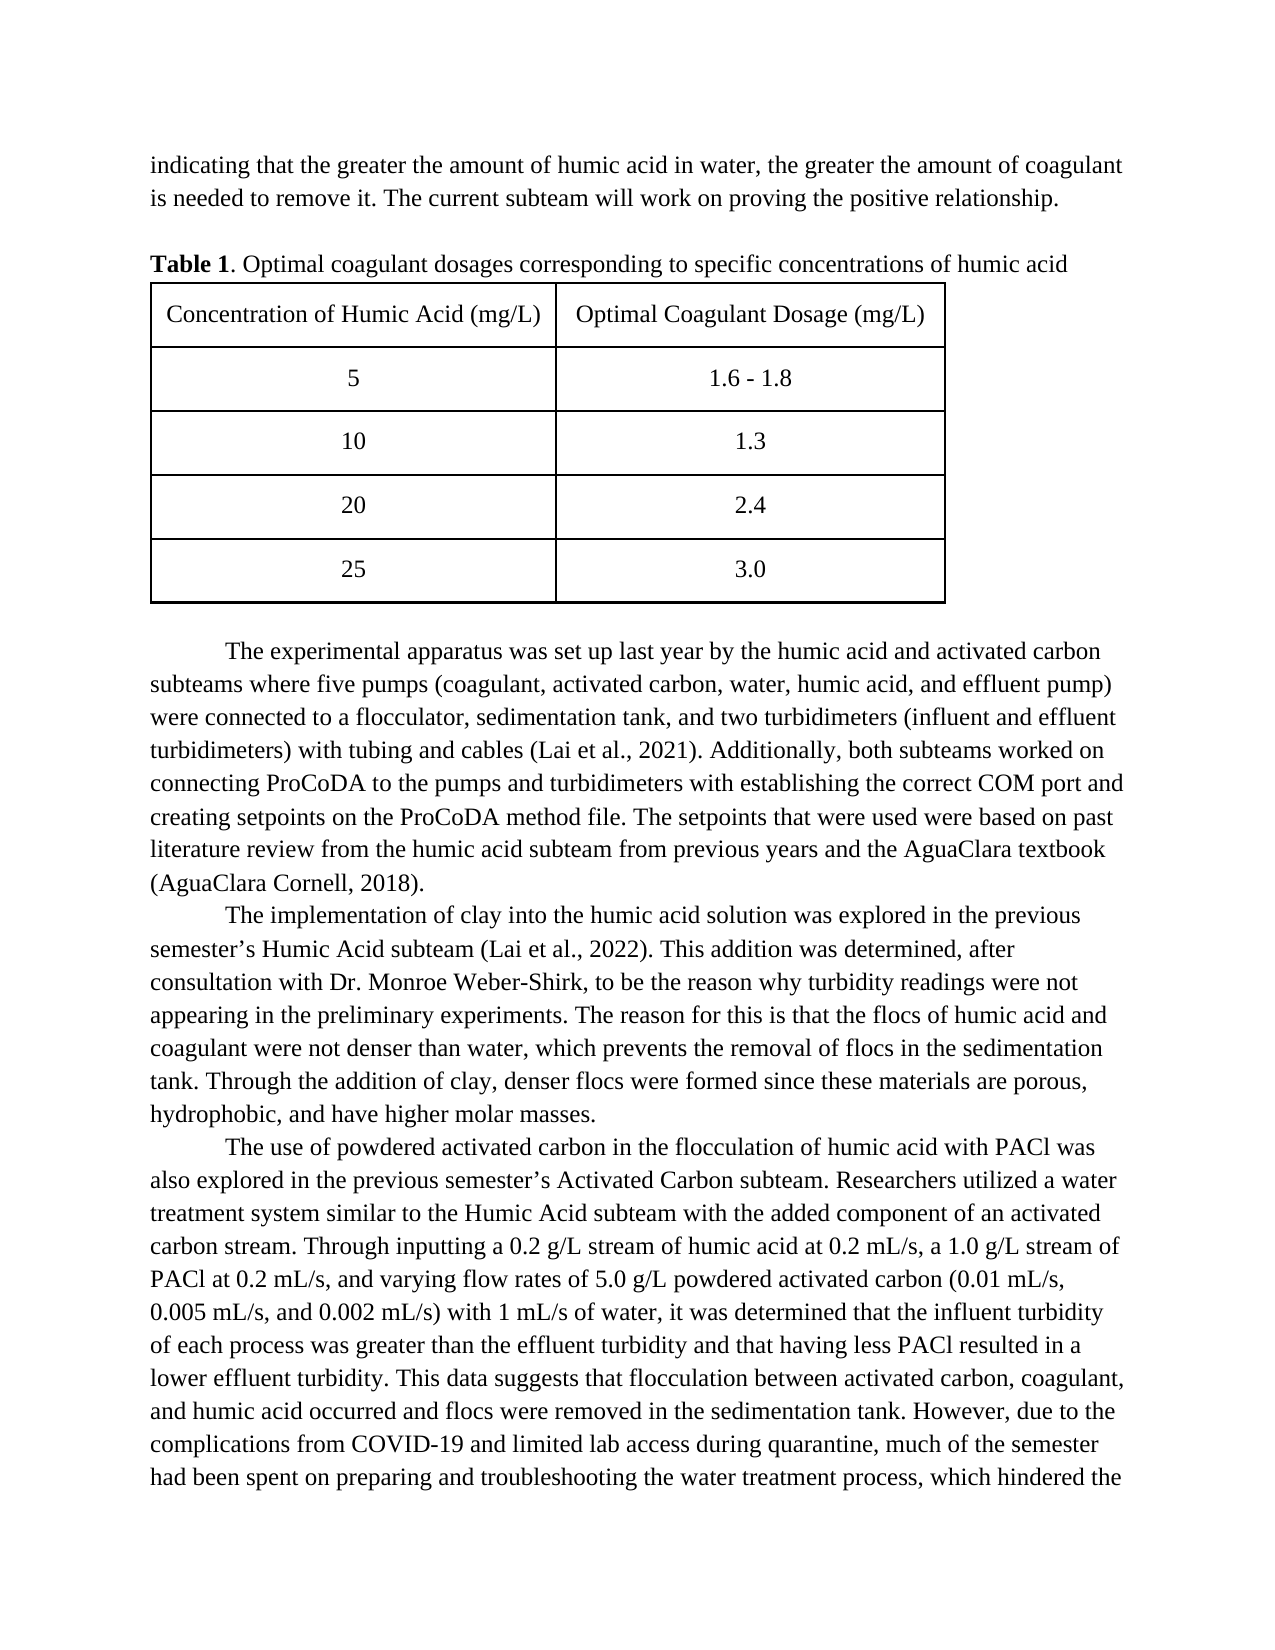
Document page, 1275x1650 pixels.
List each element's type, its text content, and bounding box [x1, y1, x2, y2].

text The experimental apparatus was set up last year by the humic acid and activated carbon subteams where five pumps (coagulant, activated carbon, water, humic acid, and effluent pump) were connected to a flocculator, sedimentation tank, and two turbidimeters (influent and effluent turbidimeters) with tubing and cables (Lai et al., 2021). Additionally, both subteams worked on connecting ProCoDA to the pumps and turbidimeters with establishing the correct COM port and creating setpoints on the ProCoDA method file. The setpoints that were used were based on past literature review from the humic acid subteam from previous years and the AguaClara textbook (AguaClara Cornell, 2018). [150, 636, 1125, 896]
table_cell 1.6 - 1.8 [557, 348, 944, 410]
table_cell 1.3 [557, 412, 944, 474]
table_cell 20 [152, 476, 555, 537]
table_cell 25 [152, 540, 555, 601]
text The implementation of clay into the humic acid solution was explored in the previous semester’s Humic Acid subteam (Lai et al., 2022). This addition was determined, after consultation with Dr. Monroe Weber-Shirk, to be the reason why turbidity readings were not appearing in the preliminary experiments. The reason for this is that the flocs of humic acid and coagulant were not denser than water, which prevents the removal of flocs in the sedimentation tank. Through the addition of clay, denser flocs were formed since these materials are porous, hydrophobic, and have higher molar masses. [150, 901, 1125, 1127]
table_cell 2.4 [557, 476, 944, 537]
table_cell 5 [152, 348, 555, 410]
table_cell 3.0 [557, 540, 944, 601]
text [150, 1132, 1125, 1491]
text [150, 150, 1125, 212]
table_header Optimal Coagulant Dosage (mg/L) [557, 284, 944, 346]
text Table 1. Optimal coagulant dosages corresponding to specific concentrations of humic acid [150, 249, 1125, 278]
table_header Concentration of Humic Acid (mg/L) [152, 284, 555, 346]
table_cell 10 [152, 412, 555, 474]
